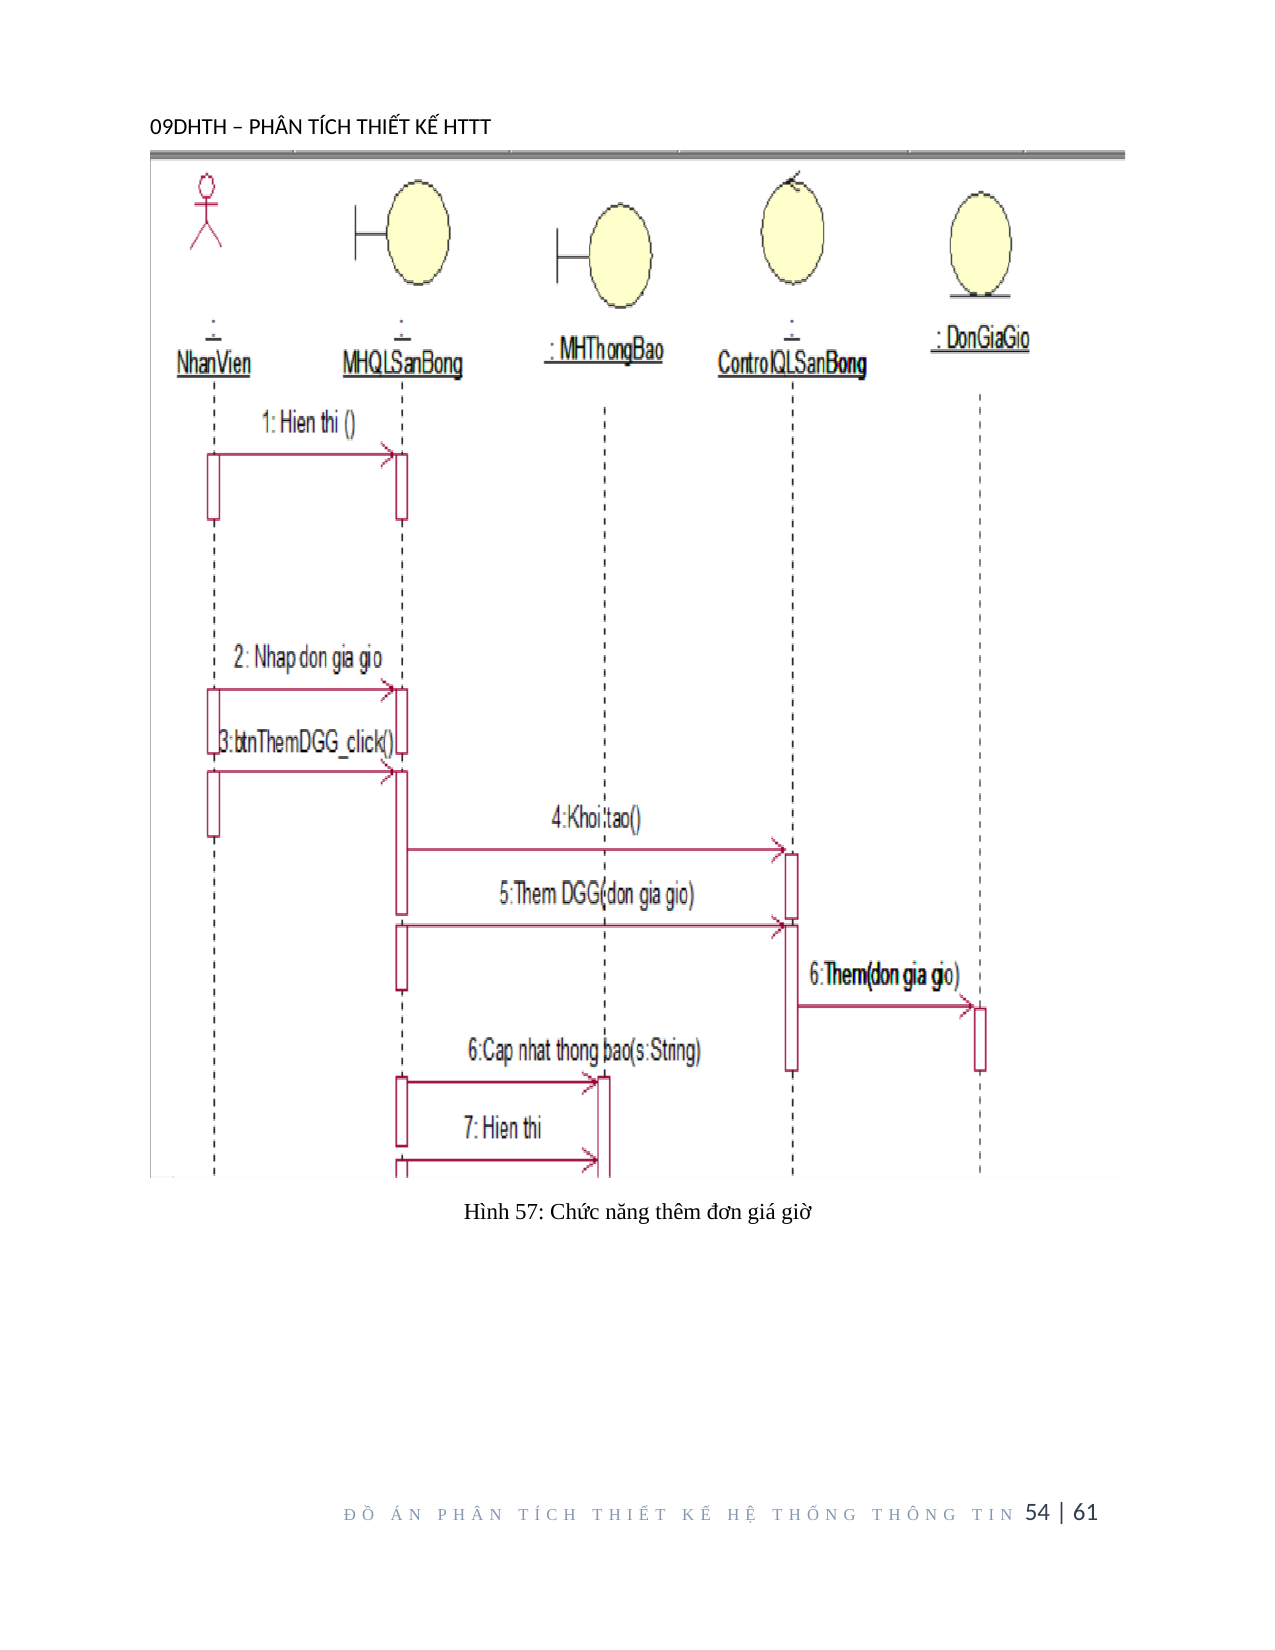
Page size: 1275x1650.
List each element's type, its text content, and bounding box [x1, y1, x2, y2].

picture [150, 150, 1125, 1178]
text Hình 57: Chức năng thêm đơn giá giờ [150, 1198, 1125, 1225]
